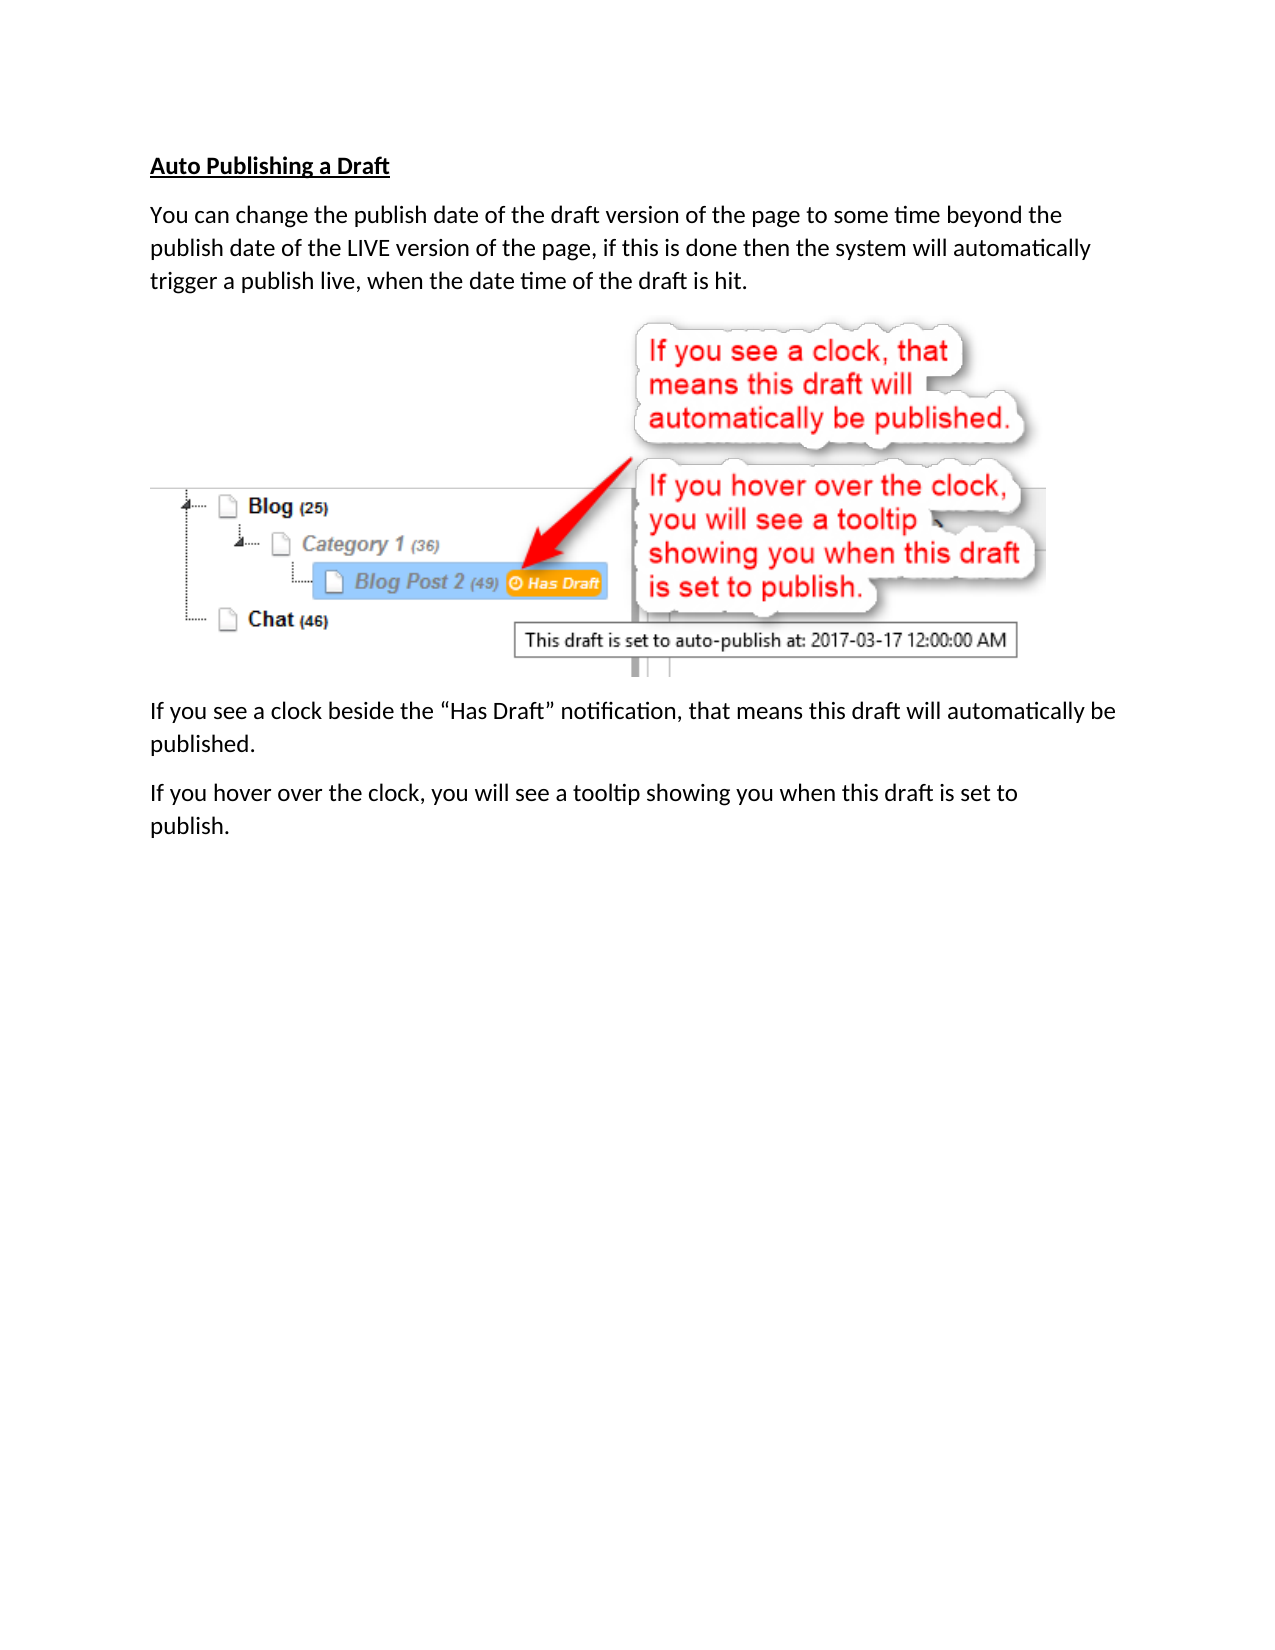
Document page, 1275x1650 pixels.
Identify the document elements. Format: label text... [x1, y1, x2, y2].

picture [150, 315, 1046, 677]
text Auto Publishing a Draft [150, 150, 1125, 181]
text You can change the publish date of the draft version of the page to some time beyond the publish date of the LIVE version of the page, if this is done then the system will automatically trigger a publish live, when the date time of the draft is hit. [150, 199, 1125, 296]
text If you see a clock beside the “Has Draft” notification, that means this draft will automatically be published. [150, 695, 1125, 758]
text If you hover over the clock, you will see a tooltip showing you when this draft is set to publish. [150, 777, 1125, 841]
